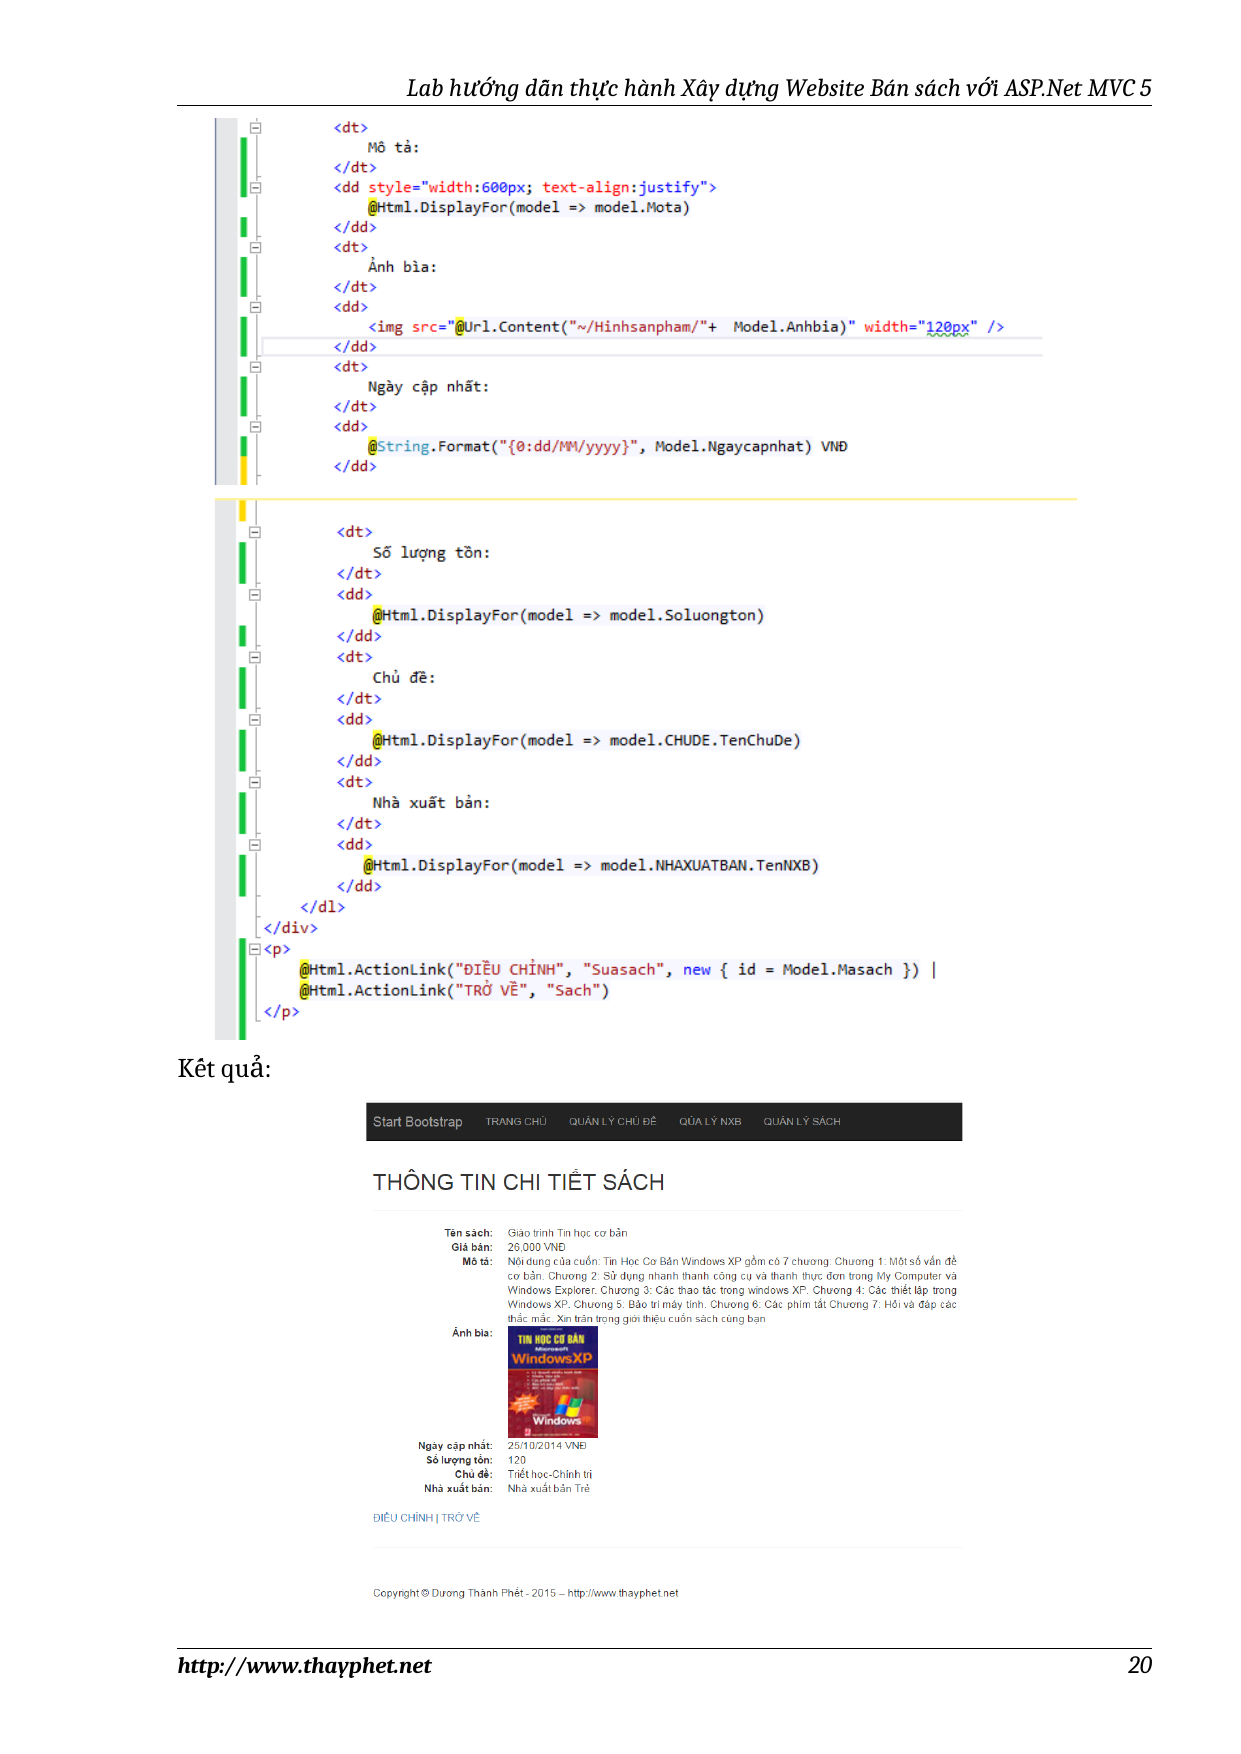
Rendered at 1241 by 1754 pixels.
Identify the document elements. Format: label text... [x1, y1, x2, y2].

picture [214, 498, 1078, 1040]
picture [214, 118, 1043, 485]
text Kết quả: [177, 1053, 1152, 1084]
picture [366, 1100, 963, 1605]
